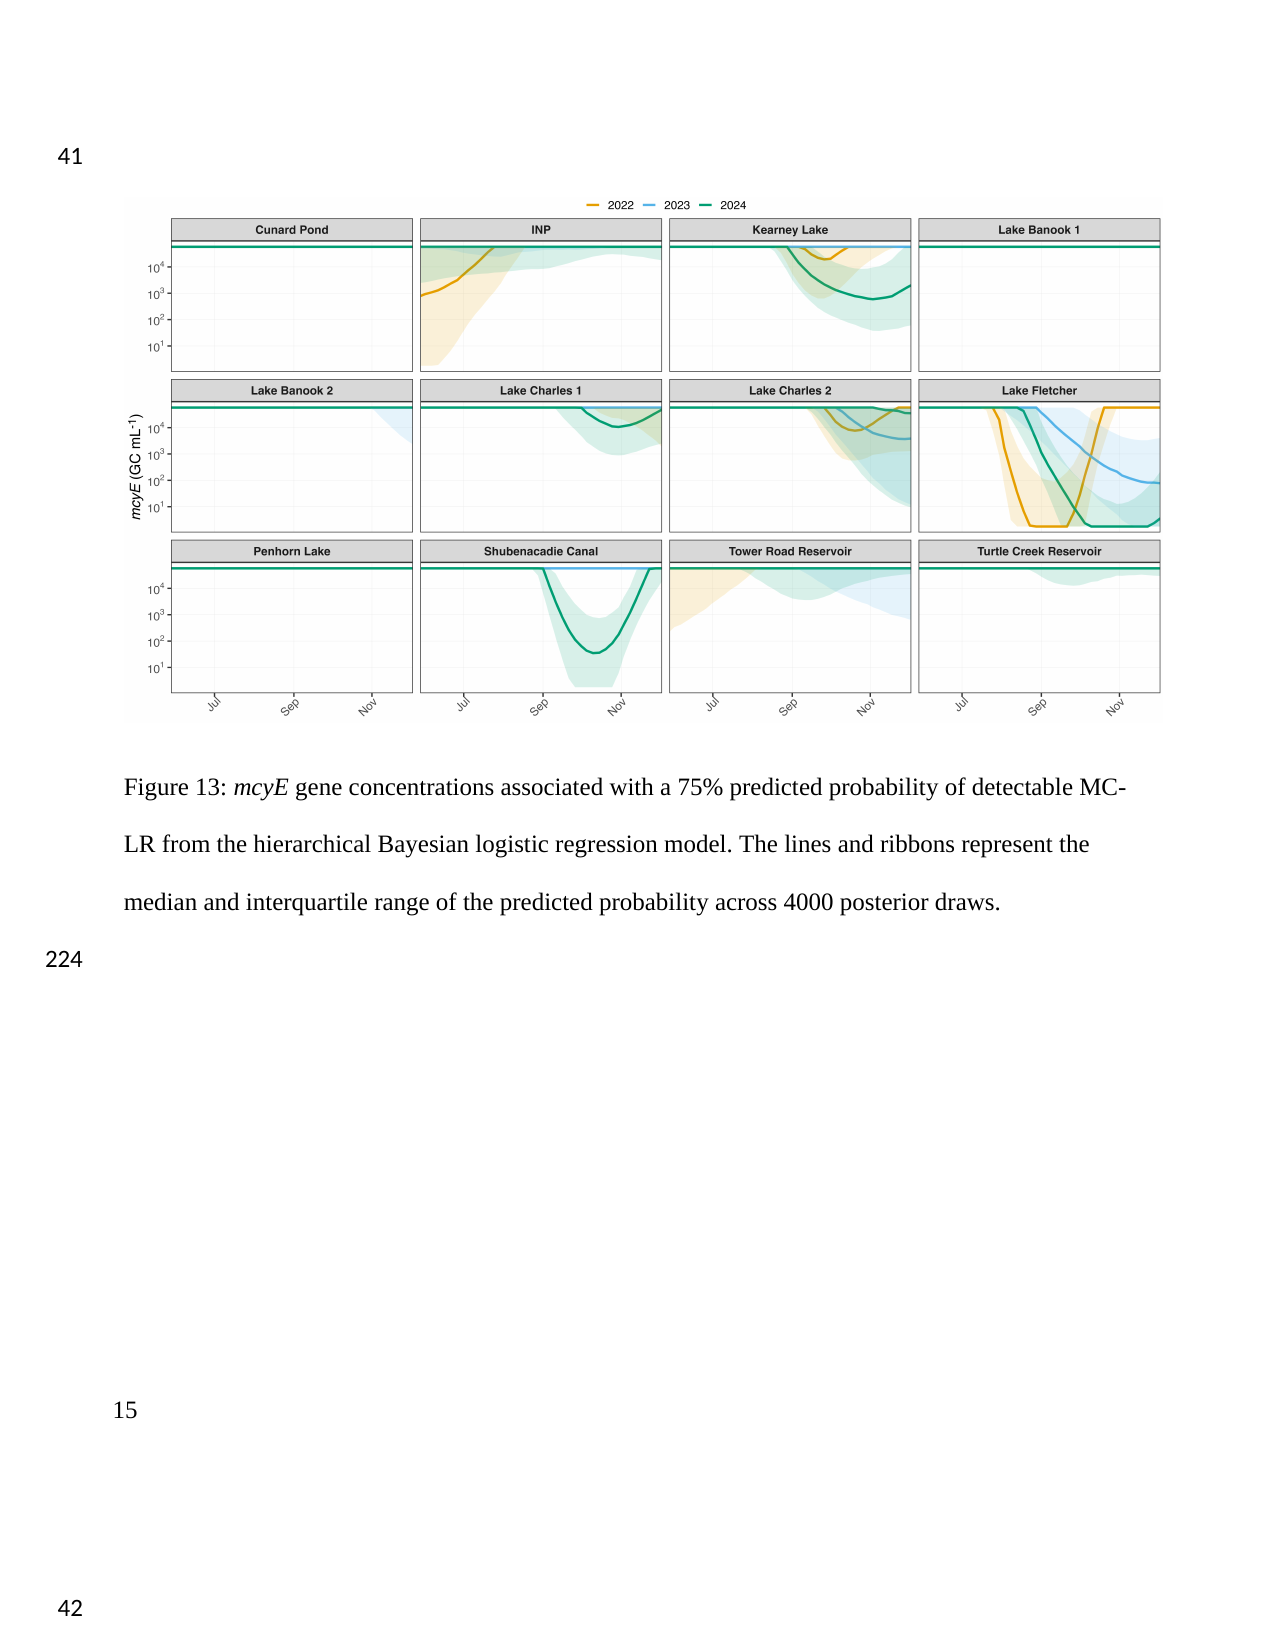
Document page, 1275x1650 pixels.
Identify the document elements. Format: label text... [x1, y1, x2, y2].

table_header Figure 13: mcyE gene concentrations associated with a 75% predicted probability of detectable MC-LR from the hierarchical Bayesian logistic regression model. The lines and ribbons represent the median and interquartile range of the predicted probability across 4000 posterior draws. [112, 198, 1163, 944]
picture [123, 197, 1163, 723]
